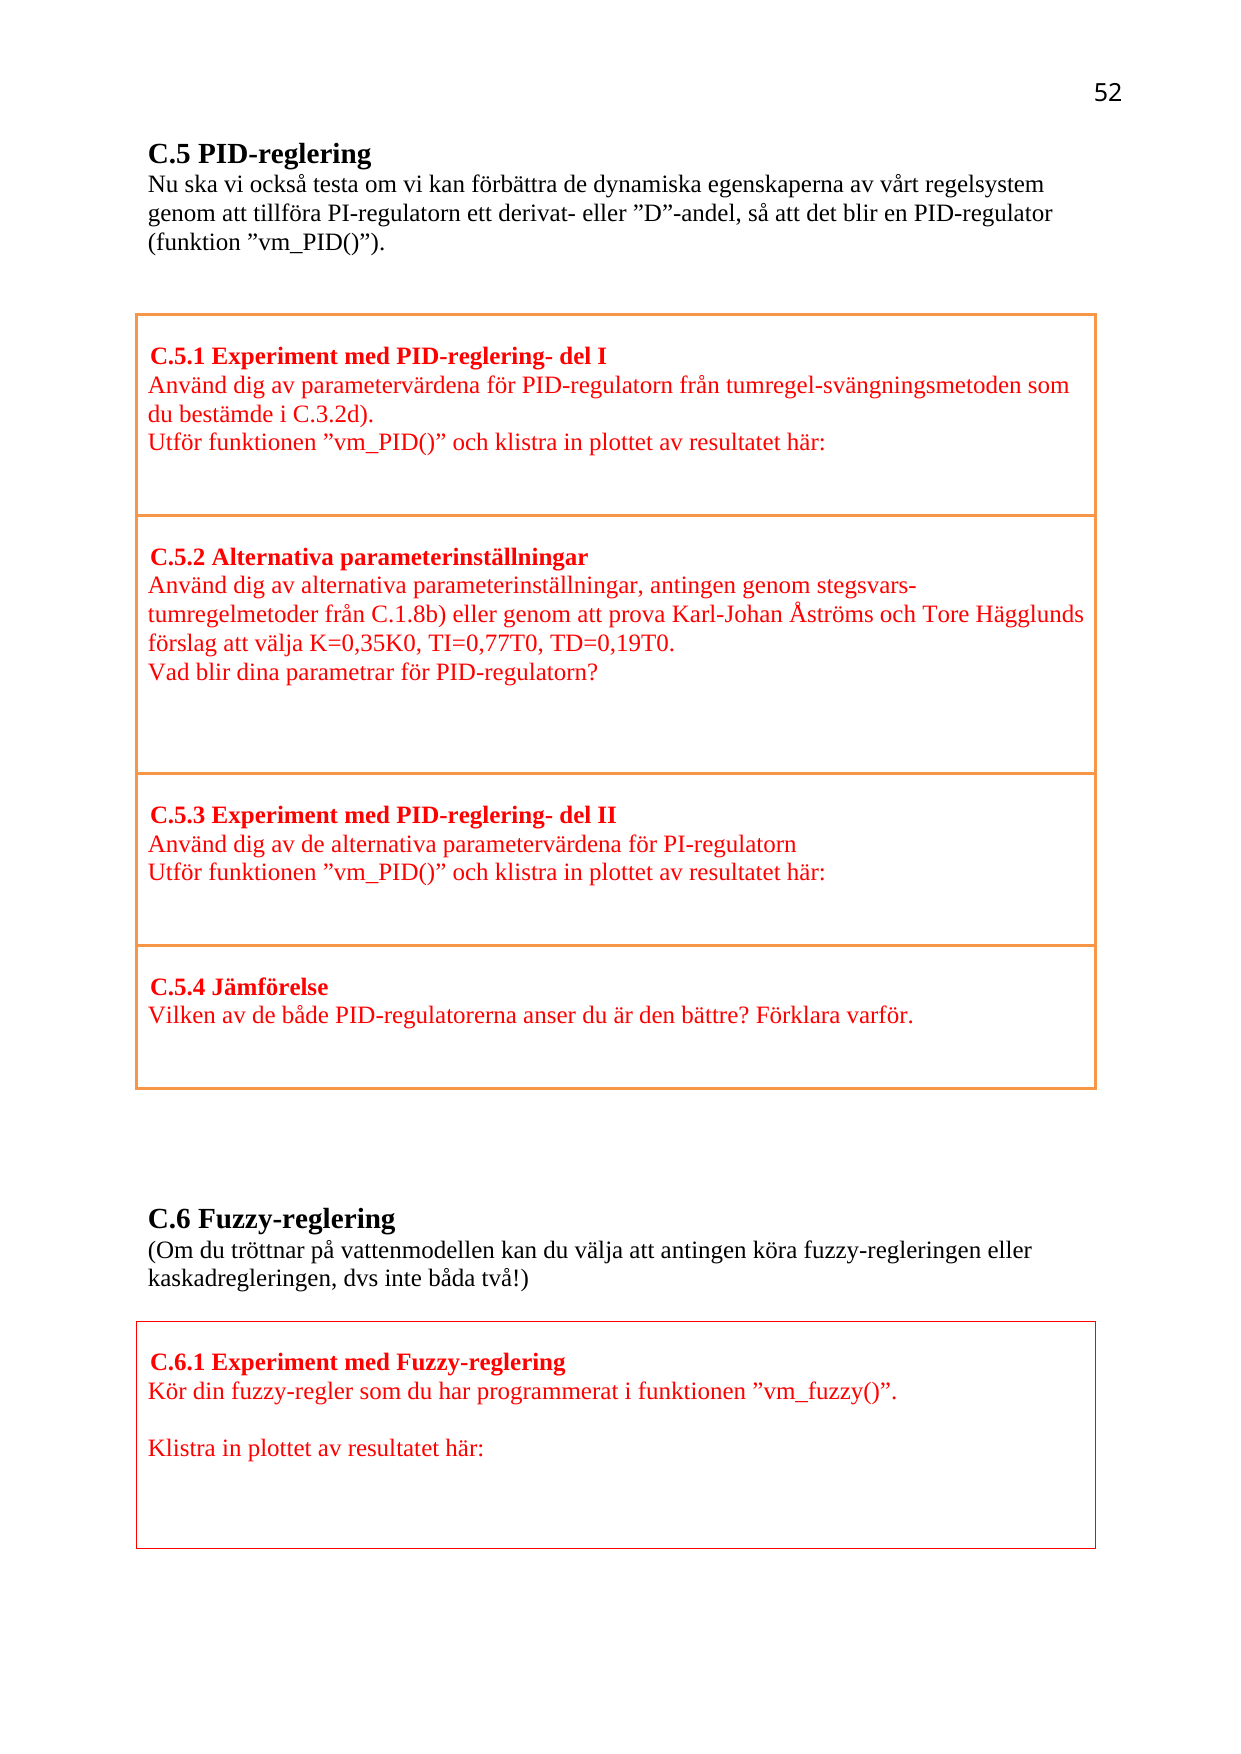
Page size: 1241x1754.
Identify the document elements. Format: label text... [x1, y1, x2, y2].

table_header C.5.1 Experiment med PID-reglering- del I Använd dig av parametervärdena för PID-regulatorn från tumregel-svängningsmetoden som du bestämde i C.3.2d). Utför funktionen ”vm_PID()” och klistra in plottet av resultatet här: [138, 316, 1094, 514]
table_cell C.5.3 Experiment med PID-reglering- del II Använd dig av de alternativa parametervärdena för PI-regulatorn Utför funktionen ”vm_PID()” och klistra in plottet av resultatet här: [138, 775, 1094, 944]
text (Om du tröttnar på vattenmodellen kan du välja att antingen köra fuzzy-regleringen eller kaskadregleringen, dvs inte båda två!) [148, 1235, 1092, 1292]
text Nu ska vi också testa om vi kan förbättra de dynamiska egenskaperna av vårt regelsystem genom att tillföra PI-regulatorn ett derivat- eller ”D”-andel, så att det blir en PID-regulator (funktion ”vm_PID()”). [148, 169, 1092, 256]
table_cell C.5.4 Jämförelse Vilken av de både PID-regulatorerna anser du är den bättre? Förklara varför. [138, 947, 1094, 1087]
subtitle C.5 PID-reglering [148, 136, 1092, 169]
table_header C.6.1 Experiment med Fuzzy-reglering Kör din fuzzy-regler som du har programmerat i funktionen ”vm_fuzzy()”. Klistra in plottet av resultatet här: [137, 1322, 1095, 1548]
table_cell C.5.2 Alternativa parameterinställningar Använd dig av alternativa parameterinställningar, antingen genom stegsvars-tumregelmetoder från C.1.8b) eller genom att prova Karl-Johan Åströms och Tore Hägglunds förslag att välja K=0,35K0, TI=0,77T0, TD=0,19T0. Vad blir dina parametrar för PID-regulatorn? [138, 517, 1094, 772]
subtitle C.6 Fuzzy-reglering [148, 1201, 1092, 1235]
